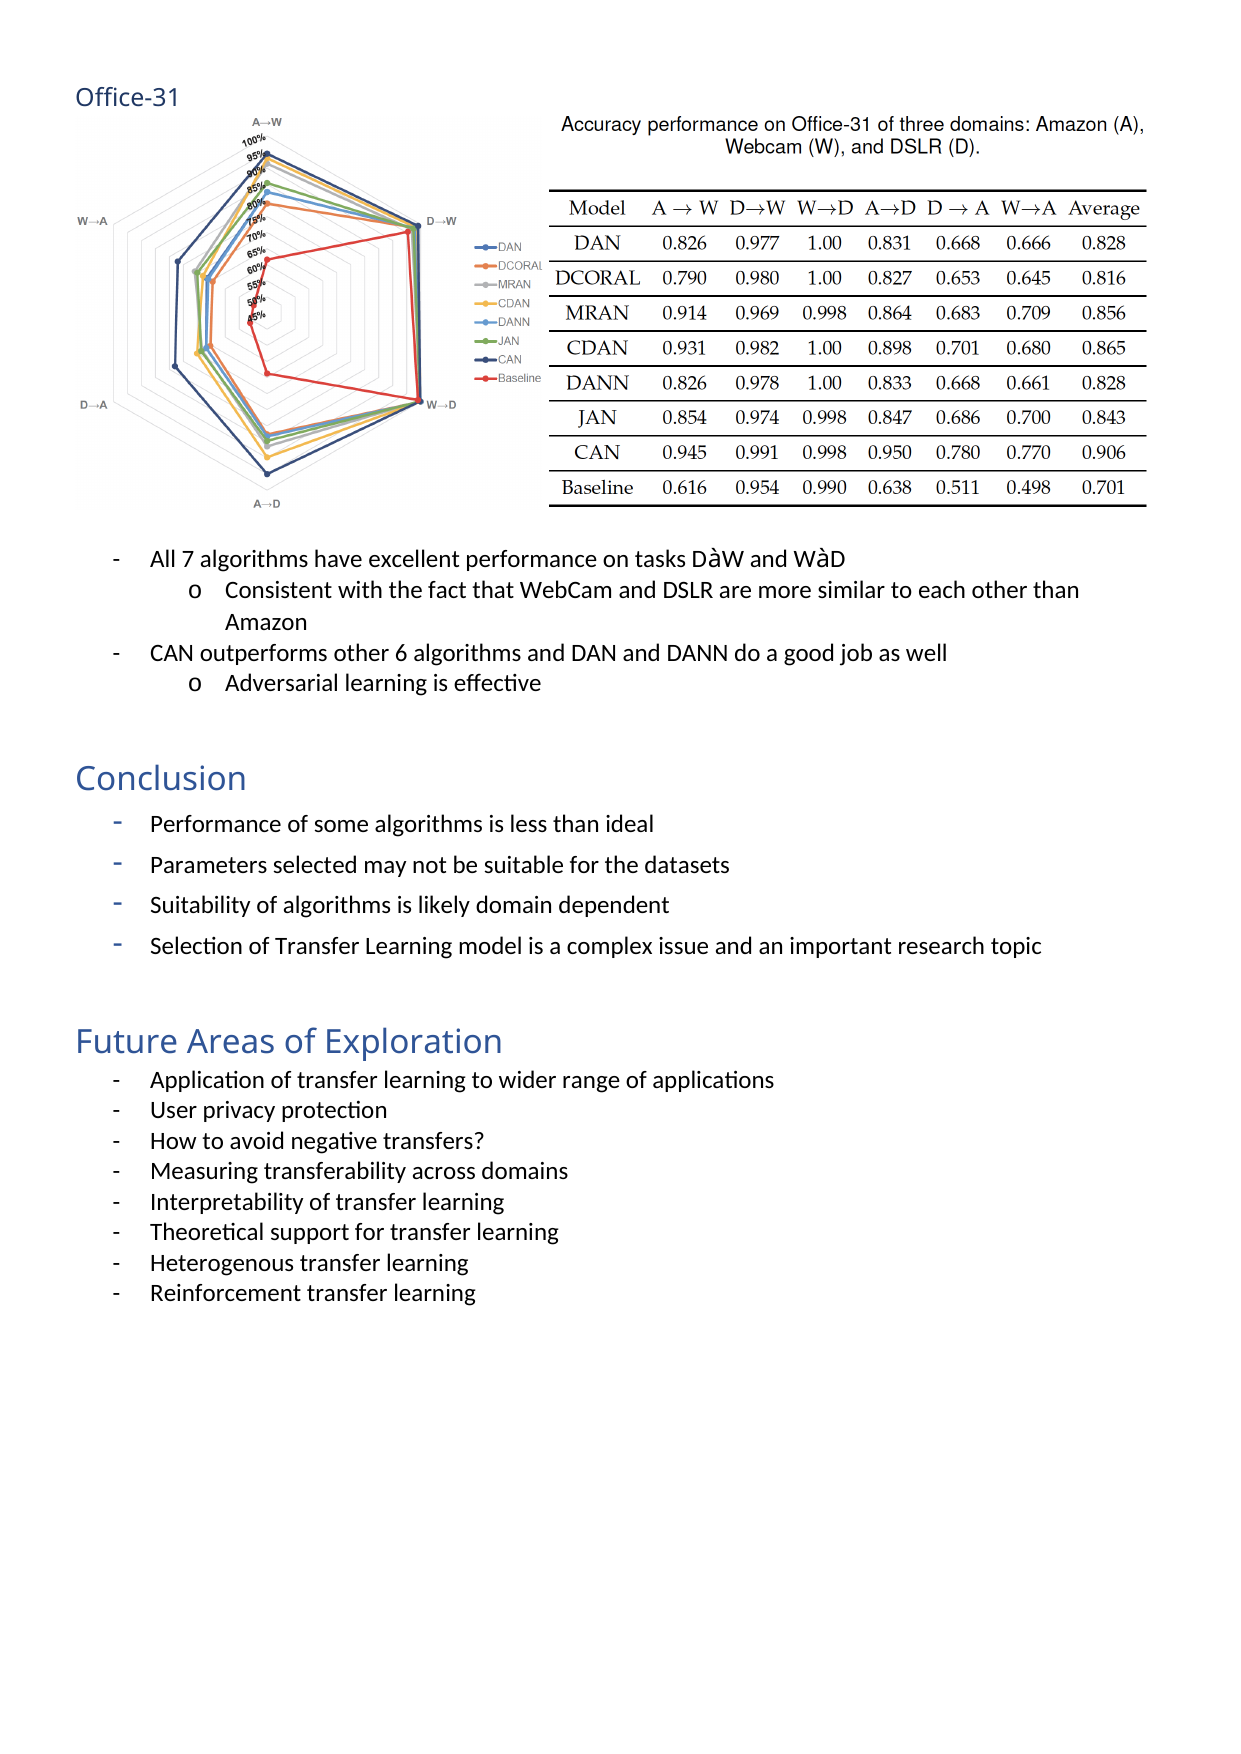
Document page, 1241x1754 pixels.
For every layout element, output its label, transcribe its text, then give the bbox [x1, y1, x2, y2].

picture [75, 116, 543, 510]
subtitle Future Areas of Exploration [75, 1018, 1165, 1064]
subtitle Office-31 [75, 79, 1165, 113]
list Interpretability of transfer learning [112, 1186, 1165, 1216]
list Performance of some algorithms is less than ideal [112, 800, 1165, 841]
list Adversarial learning is effective [187, 667, 1165, 699]
list Selection of Transfer Learning model is a complex issue and an important research topic [112, 922, 1165, 963]
list Parameters selected may not be suitable for the datasets [112, 841, 1165, 881]
list CAN outperforms other 6 algorithms and DAN and DANN do a good job as well [112, 637, 1165, 667]
list How to avoid negative transfers? [112, 1125, 1165, 1155]
list Measuring transferability across domains [112, 1155, 1165, 1186]
list Suitability of algorithms is likely domain dependent [112, 881, 1165, 922]
list All 7 algorithms have excellent performance on tasks DàW and WàD [112, 540, 1165, 574]
list User privacy protection [112, 1094, 1165, 1125]
list Consistent with the fact that WebCam and DSLR are more similar to each other than Amazon [187, 574, 1165, 637]
list Theoretical support for transfer learning [112, 1216, 1165, 1247]
list Application of transfer learning to wider range of applications [112, 1064, 1165, 1094]
subtitle Conclusion [75, 754, 1165, 800]
list Heterogenous transfer learning [112, 1247, 1165, 1277]
list Reinforcement transfer learning [112, 1277, 1165, 1308]
picture [547, 113, 1148, 510]
